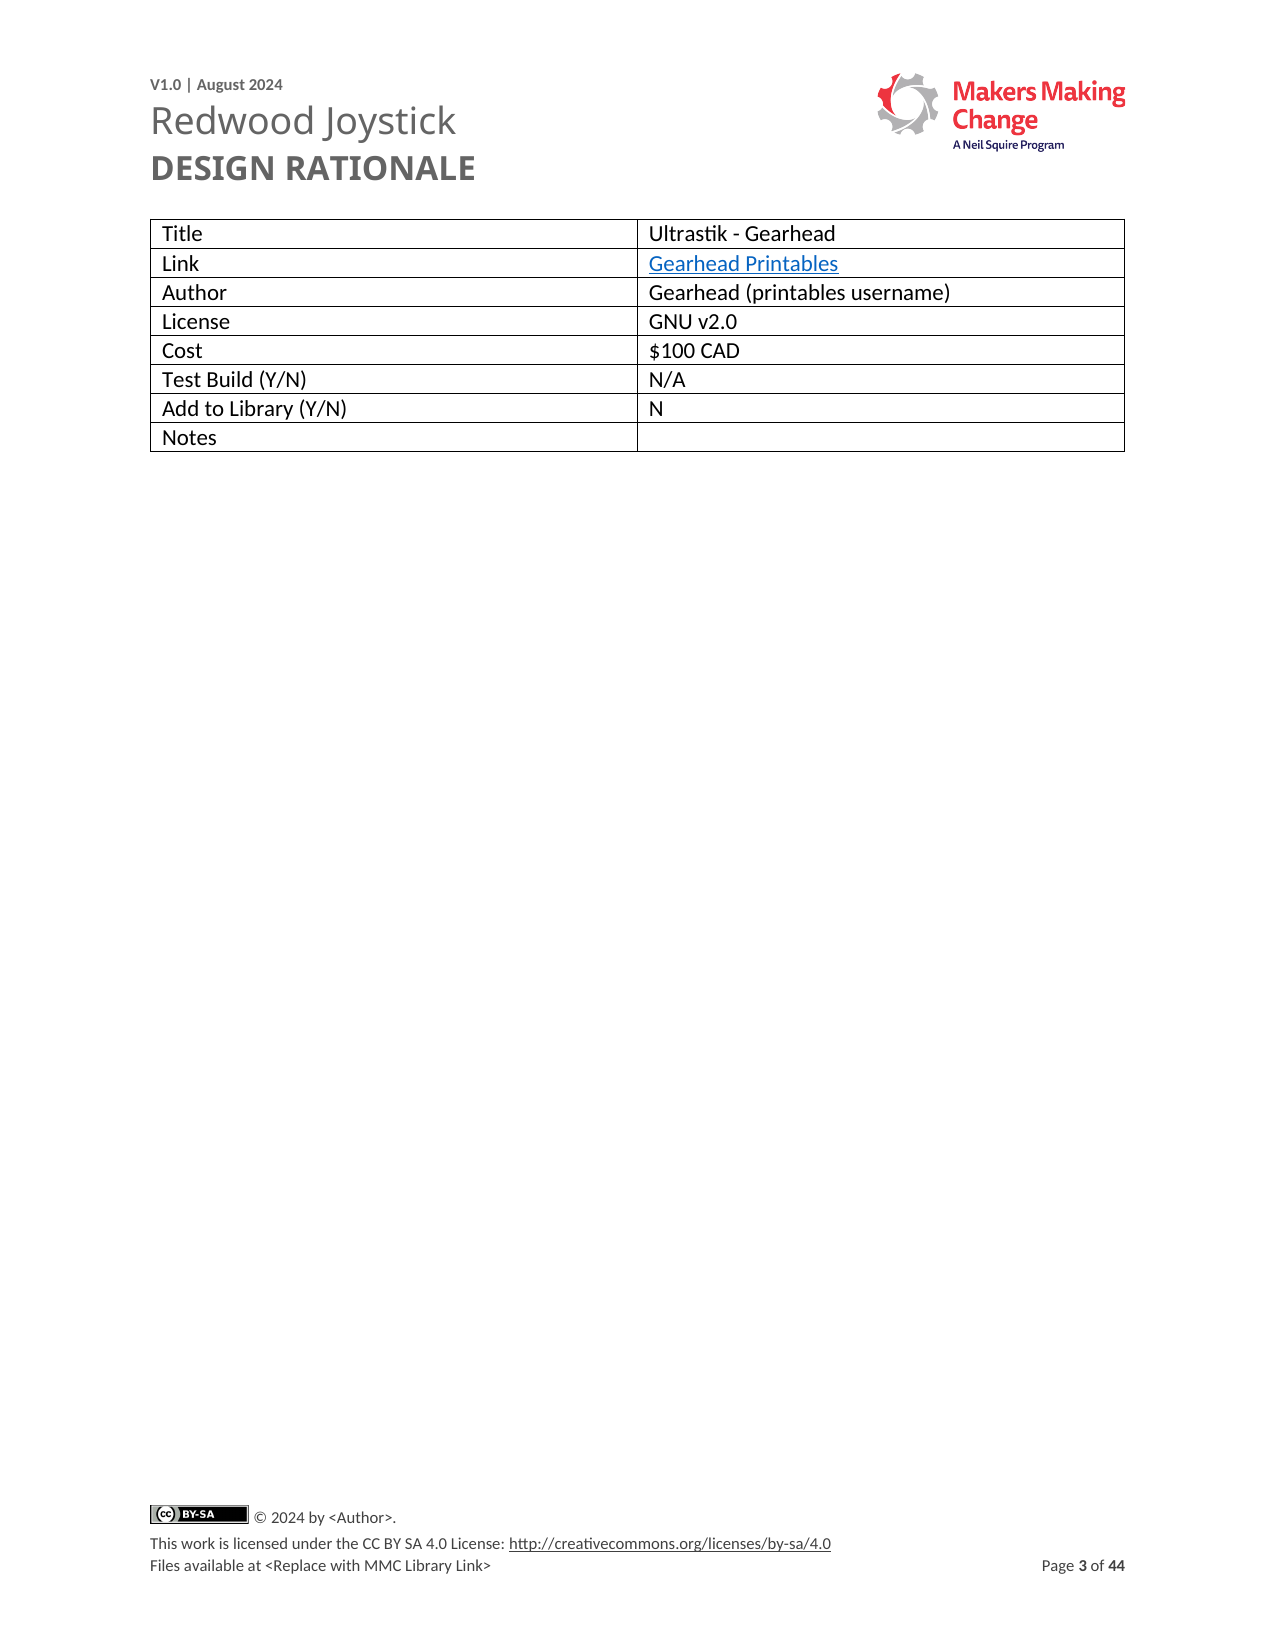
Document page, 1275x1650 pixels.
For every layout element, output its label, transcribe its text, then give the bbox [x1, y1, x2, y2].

table_header Title [151, 220, 637, 248]
table_cell Add to Library (Y/N) [151, 394, 637, 422]
table_cell Gearhead Printables [638, 249, 1124, 277]
picture [877, 73, 1125, 152]
picture [150, 1505, 249, 1524]
table_cell Notes [151, 423, 637, 451]
table_cell Author [151, 278, 637, 306]
table_cell Cost [151, 336, 637, 364]
table_cell N/A [638, 365, 1124, 393]
table_cell Link [151, 249, 637, 277]
table_header Ultrastik - Gearhead [638, 220, 1124, 248]
table_cell Gearhead (printables username) [638, 278, 1124, 306]
table_cell N [638, 394, 1124, 422]
table_cell [638, 423, 1124, 451]
table_cell Test Build (Y/N) [151, 365, 637, 393]
table_cell GNU v2.0 [638, 307, 1124, 335]
table_cell License [151, 307, 637, 335]
table_cell $100 CAD [638, 336, 1124, 364]
